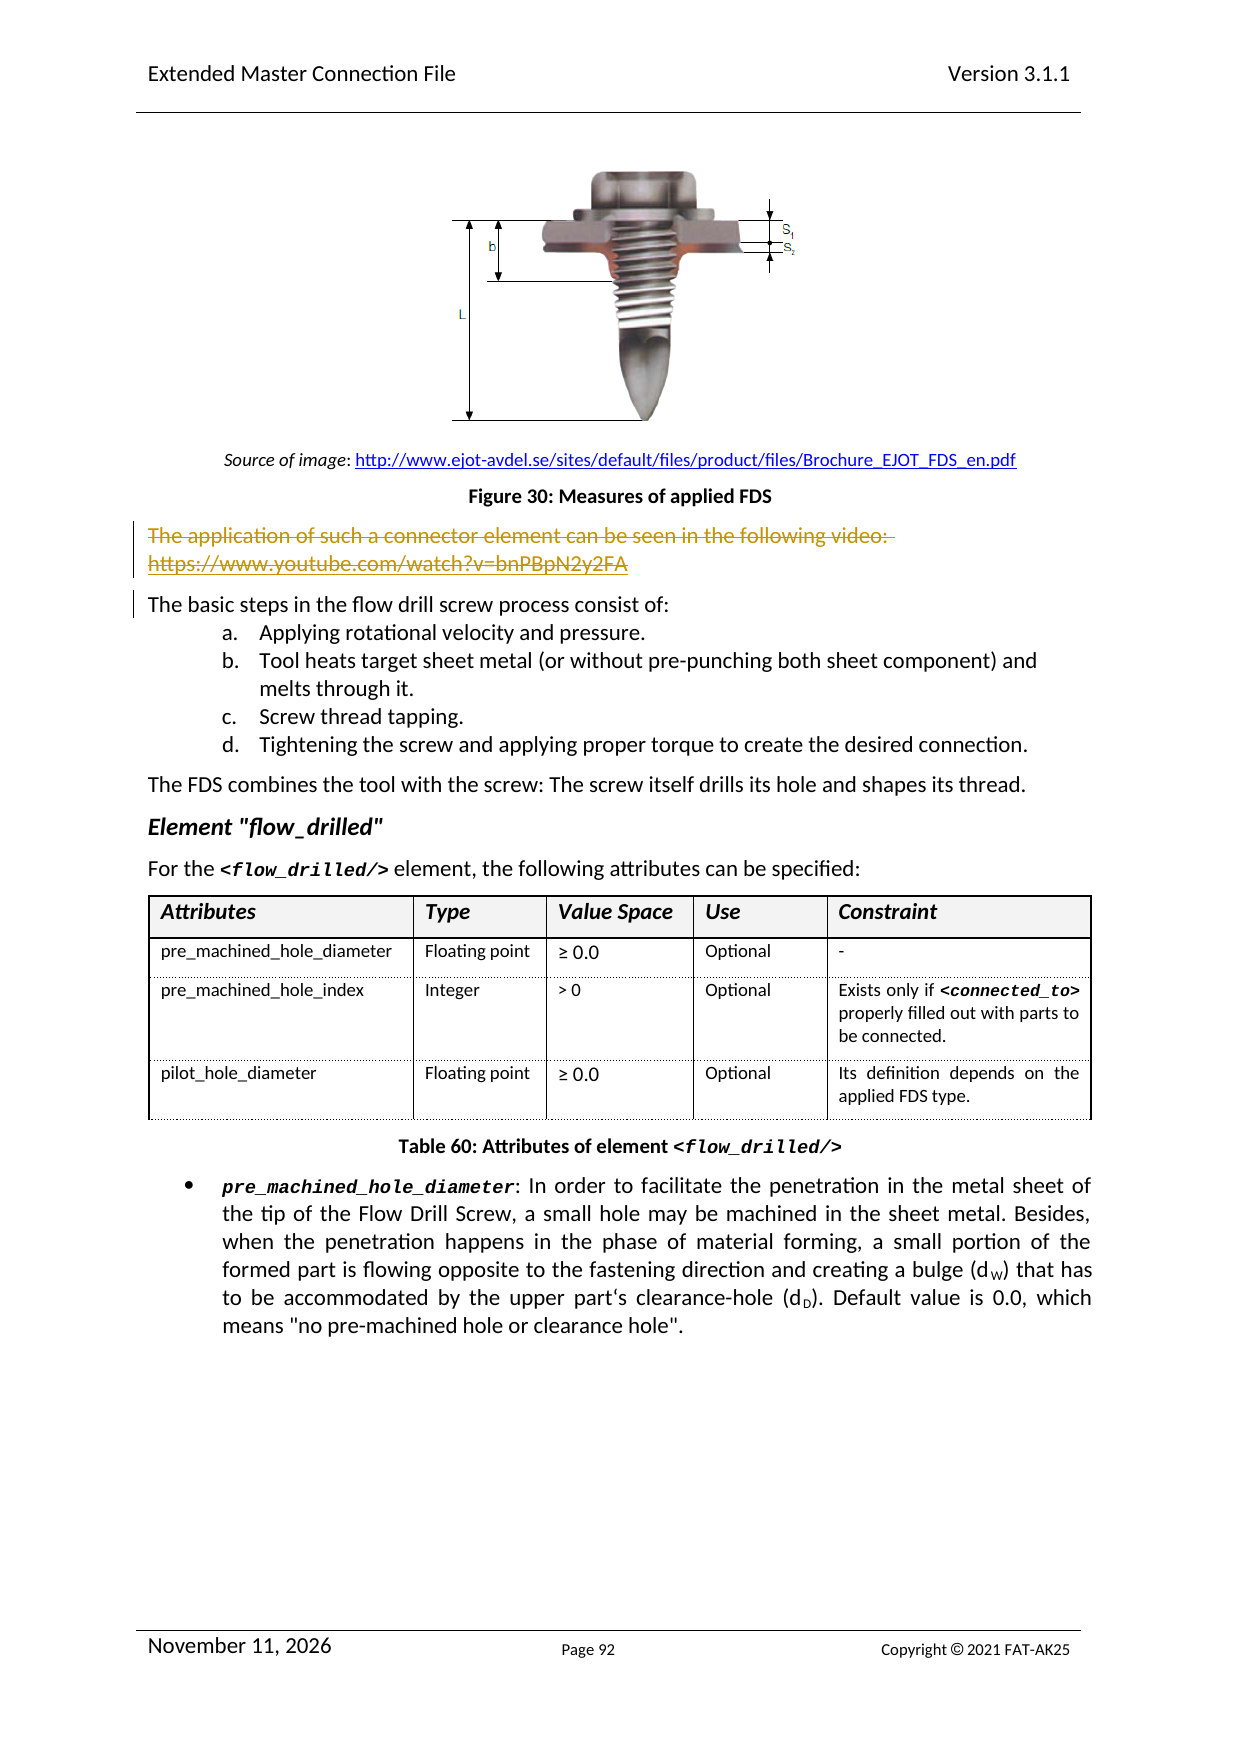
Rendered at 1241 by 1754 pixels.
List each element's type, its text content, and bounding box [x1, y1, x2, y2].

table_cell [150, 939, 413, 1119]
text The FDS combines the tool with the screw: The screw itself drills its hole and shapes its thread. [148, 771, 1092, 799]
list Screw thread tapping. [222, 702, 1092, 730]
text Table : Attributes of element <flow_drilled/> [148, 1133, 1092, 1159]
text The basic steps in the flow drill screw process consist of: [148, 590, 1092, 618]
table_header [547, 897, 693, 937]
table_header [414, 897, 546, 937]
list pre_machined_hole_diameter: In order to facilitate the penetration in the metal sheet of the tip of the Flow Drill Screw, a small hole may be machined in the sheet metal. Besides, when the penetration happens in the phase of material forming, a small portion of the formed part is flowing opposite to the fastening direction and creating a bulge (dW) that has to be accommodated by the upper part‘s clearance-hole (dD). Default value is 0.0, which means "no pre-machined hole or clearance hole". [185, 1171, 1092, 1339]
list Tightening the screw and applying proper torque to create the desired connection. [222, 730, 1092, 758]
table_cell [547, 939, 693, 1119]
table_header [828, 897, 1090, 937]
subtitle Element "flow_drilled" [148, 811, 1092, 842]
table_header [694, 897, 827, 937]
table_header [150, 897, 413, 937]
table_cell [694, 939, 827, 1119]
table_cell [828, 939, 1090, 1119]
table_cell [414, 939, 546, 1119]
list Applying rotational velocity and pressure. [222, 618, 1092, 646]
list Tool heats target sheet metal (or without pre-punching both sheet component) and melts through it. [222, 646, 1092, 702]
text Source of image: http://www.ejot-avdel.se/sites/default/files/product/files/Brochure_EJOT_FDS_en.pdf [148, 448, 1092, 471]
picture [437, 153, 803, 436]
text For the <flow_drilled/> element, the following attributes can be specified: [148, 854, 1092, 882]
text Figure 30: Measures of applied FDS [148, 483, 1092, 509]
